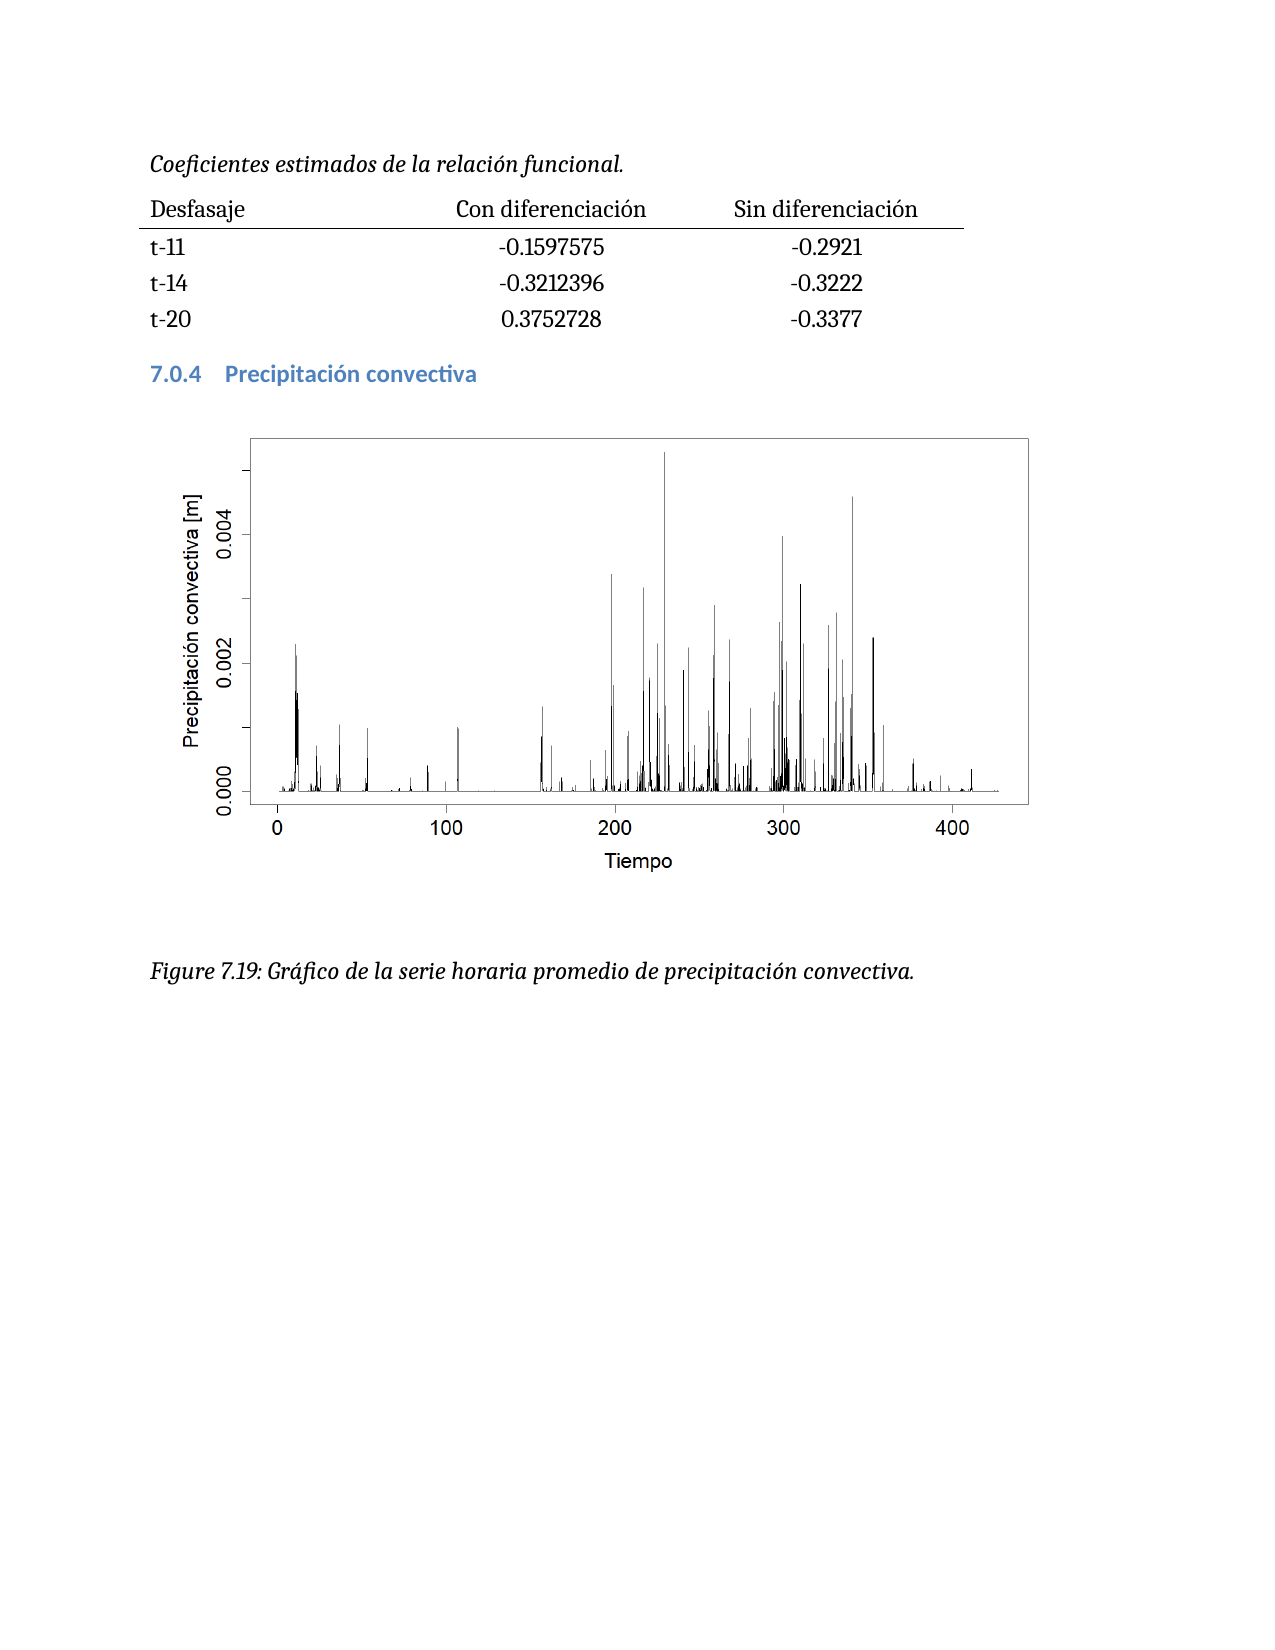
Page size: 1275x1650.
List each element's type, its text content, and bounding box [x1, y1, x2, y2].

text Coeficientes estimados de la relación funcional. [150, 150, 1125, 179]
table_cell -0.2921 [689, 229, 964, 265]
table_cell t-14 [139, 265, 414, 302]
table_cell -0.3222 [689, 265, 964, 302]
table_cell t-20 [139, 302, 414, 338]
text Figure 7.19: Gráfico de la serie horaria promedio de precipitación convectiva. [150, 957, 1125, 986]
table_header Sin diferenciación [689, 191, 964, 227]
table_header Con diferenciación [414, 191, 689, 227]
table_header Desfasaje [139, 191, 414, 227]
table_cell -0.3212396 [414, 265, 689, 302]
table_cell t-11 [139, 229, 414, 265]
table_cell -0.1597575 [414, 229, 689, 265]
subtitle 7.0.4 Precipitación convectiva [150, 359, 1125, 389]
picture [168, 389, 1044, 936]
table_cell -0.3377 [689, 302, 964, 338]
table_cell 0.3752728 [414, 302, 689, 338]
